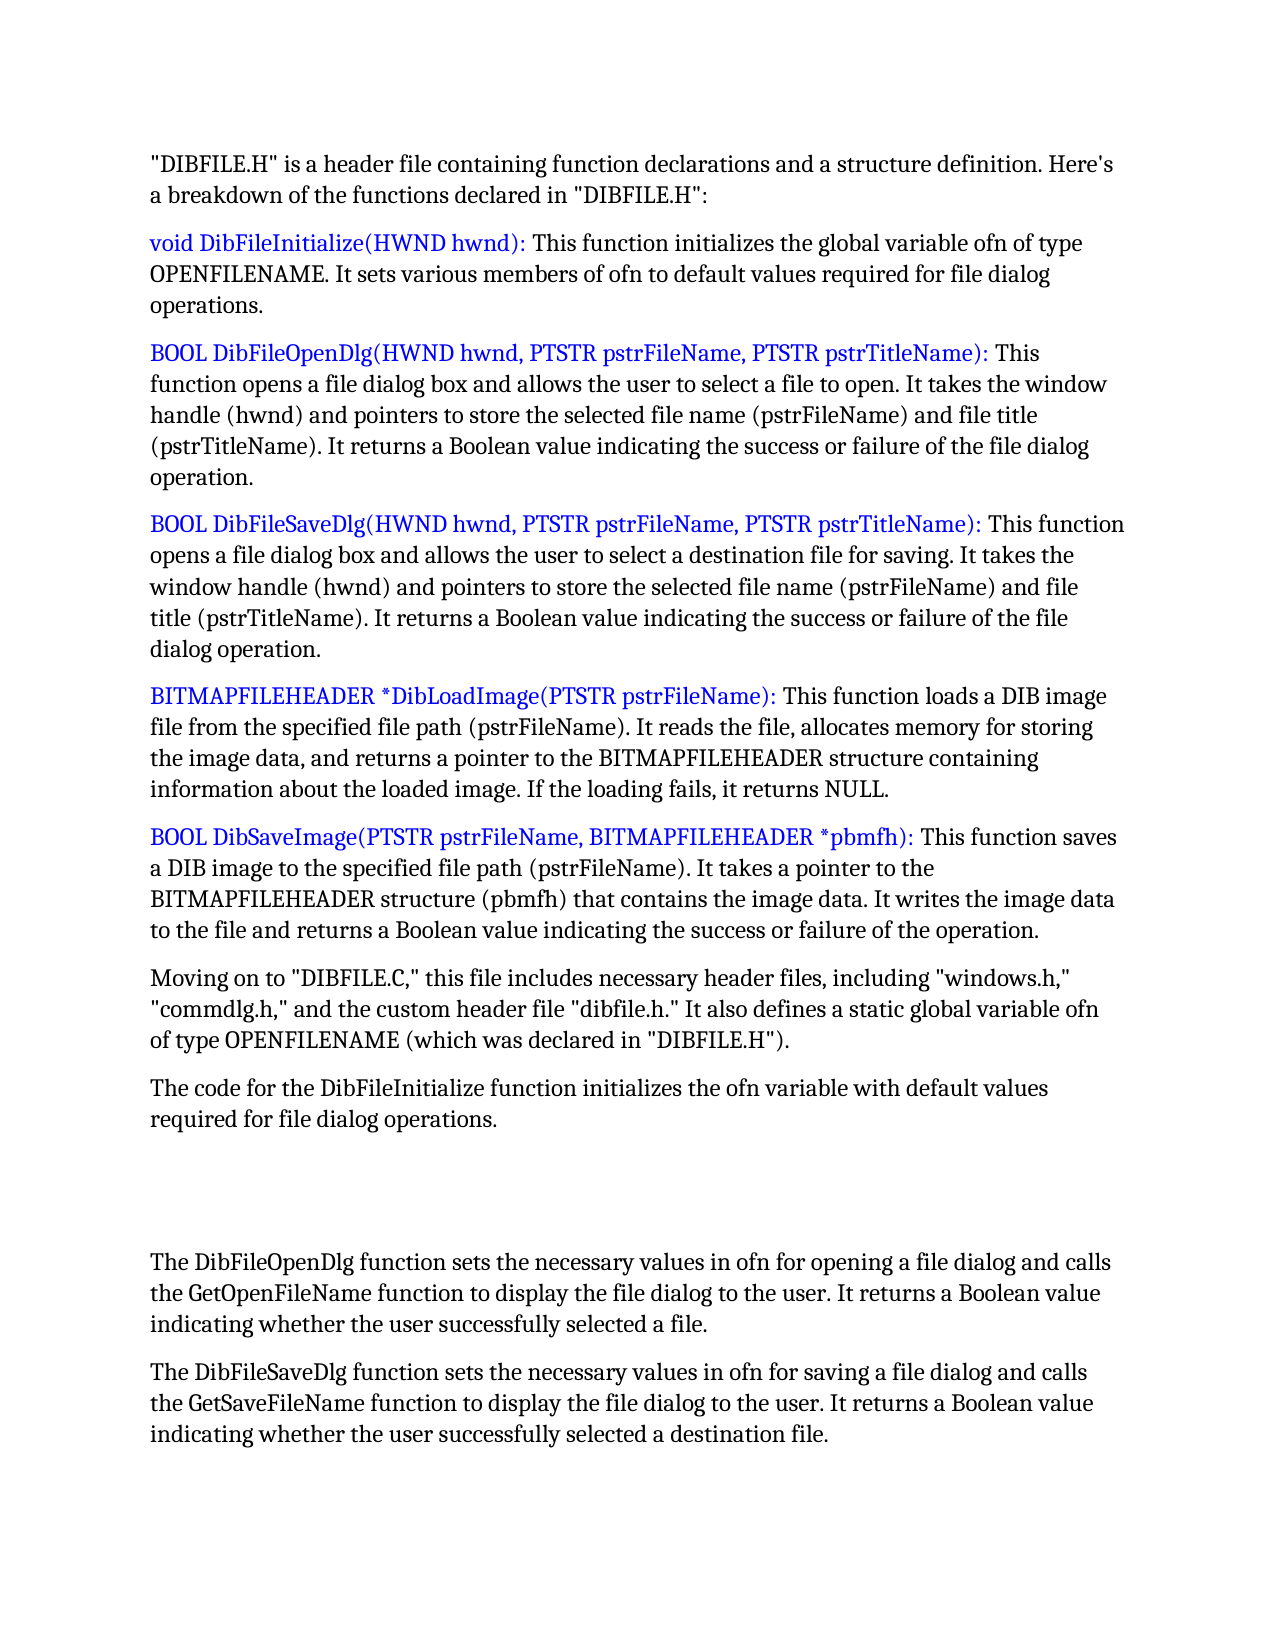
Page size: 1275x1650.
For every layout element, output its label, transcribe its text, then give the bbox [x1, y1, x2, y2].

text void DibFileInitialize(HWND hwnd): This function initializes the global variable ofn of type OPENFILENAME. It sets various members of ofn to default values required for file dialog operations. [150, 229, 1125, 319]
text Moving on to "DIBFILE.C," this file includes necessary header files, including "windows.h," "commdlg.h," and the custom header file "dibfile.h." It also defines a static global variable ofn of type OPENFILENAME (which was declared in "DIBFILE.H"). [150, 964, 1125, 1055]
text The code for the DibFileInitialize function initializes the ofn variable with default values required for file dialog operations. [150, 1074, 1125, 1133]
text BOOL DibFileSaveDlg(HWND hwnd, PTSTR pstrFileName, PTSTR pstrTitleName): This function opens a file dialog box and allows the user to select a destination file for saving. It takes the window handle (hwnd) and pointers to store the selected file name (pstrFileName) and file title (pstrTitleName). It returns a Boolean value indicating the success or failure of the file dialog operation. [150, 510, 1125, 663]
text BITMAPFILEHEADER *DibLoadImage(PTSTR pstrFileName): This function loads a DIB image file from the specified file path (pstrFileName). It reads the file, allocates memory for storing the image data, and returns a pointer to the BITMAPFILEHEADER structure containing information about the loaded image. If the loading fails, it returns NULL. [150, 682, 1125, 804]
text BOOL DibFileOpenDlg(HWND hwnd, PTSTR pstrFileName, PTSTR pstrTitleName): This function opens a file dialog box and allows the user to select a file to open. It takes the window handle (hwnd) and pointers to store the selected file name (pstrFileName) and file title (pstrTitleName). It returns a Boolean value indicating the success or failure of the file dialog operation. [150, 338, 1125, 491]
text BOOL DibSaveImage(PTSTR pstrFileName, BITMAPFILEHEADER *pbmfh): This function saves a DIB image to the specified file path (pstrFileName). It takes a pointer to the BITMAPFILEHEADER structure (pbmfh) that contains the image data. It writes the image data to the file and returns a Boolean value indicating the success or failure of the operation. [150, 823, 1125, 945]
text The DibFileSaveDlg function sets the necessary values in ofn for saving a file dialog and calls the GetSaveFileName function to display the file dialog to the user. It returns a Boolean value indicating whether the user successfully selected a destination file. [150, 1358, 1125, 1448]
text "DIBFILE.H" is a header file containing function declarations and a structure definition. Here's a breakdown of the functions declared in "DIBFILE.H": [150, 150, 1125, 210]
text The DibFileOpenDlg function sets the necessary values in ofn for opening a file dialog and calls the GetOpenFileName function to display the file dialog to the user. It returns a Boolean value indicating whether the user successfully selected a file. [150, 1248, 1125, 1339]
